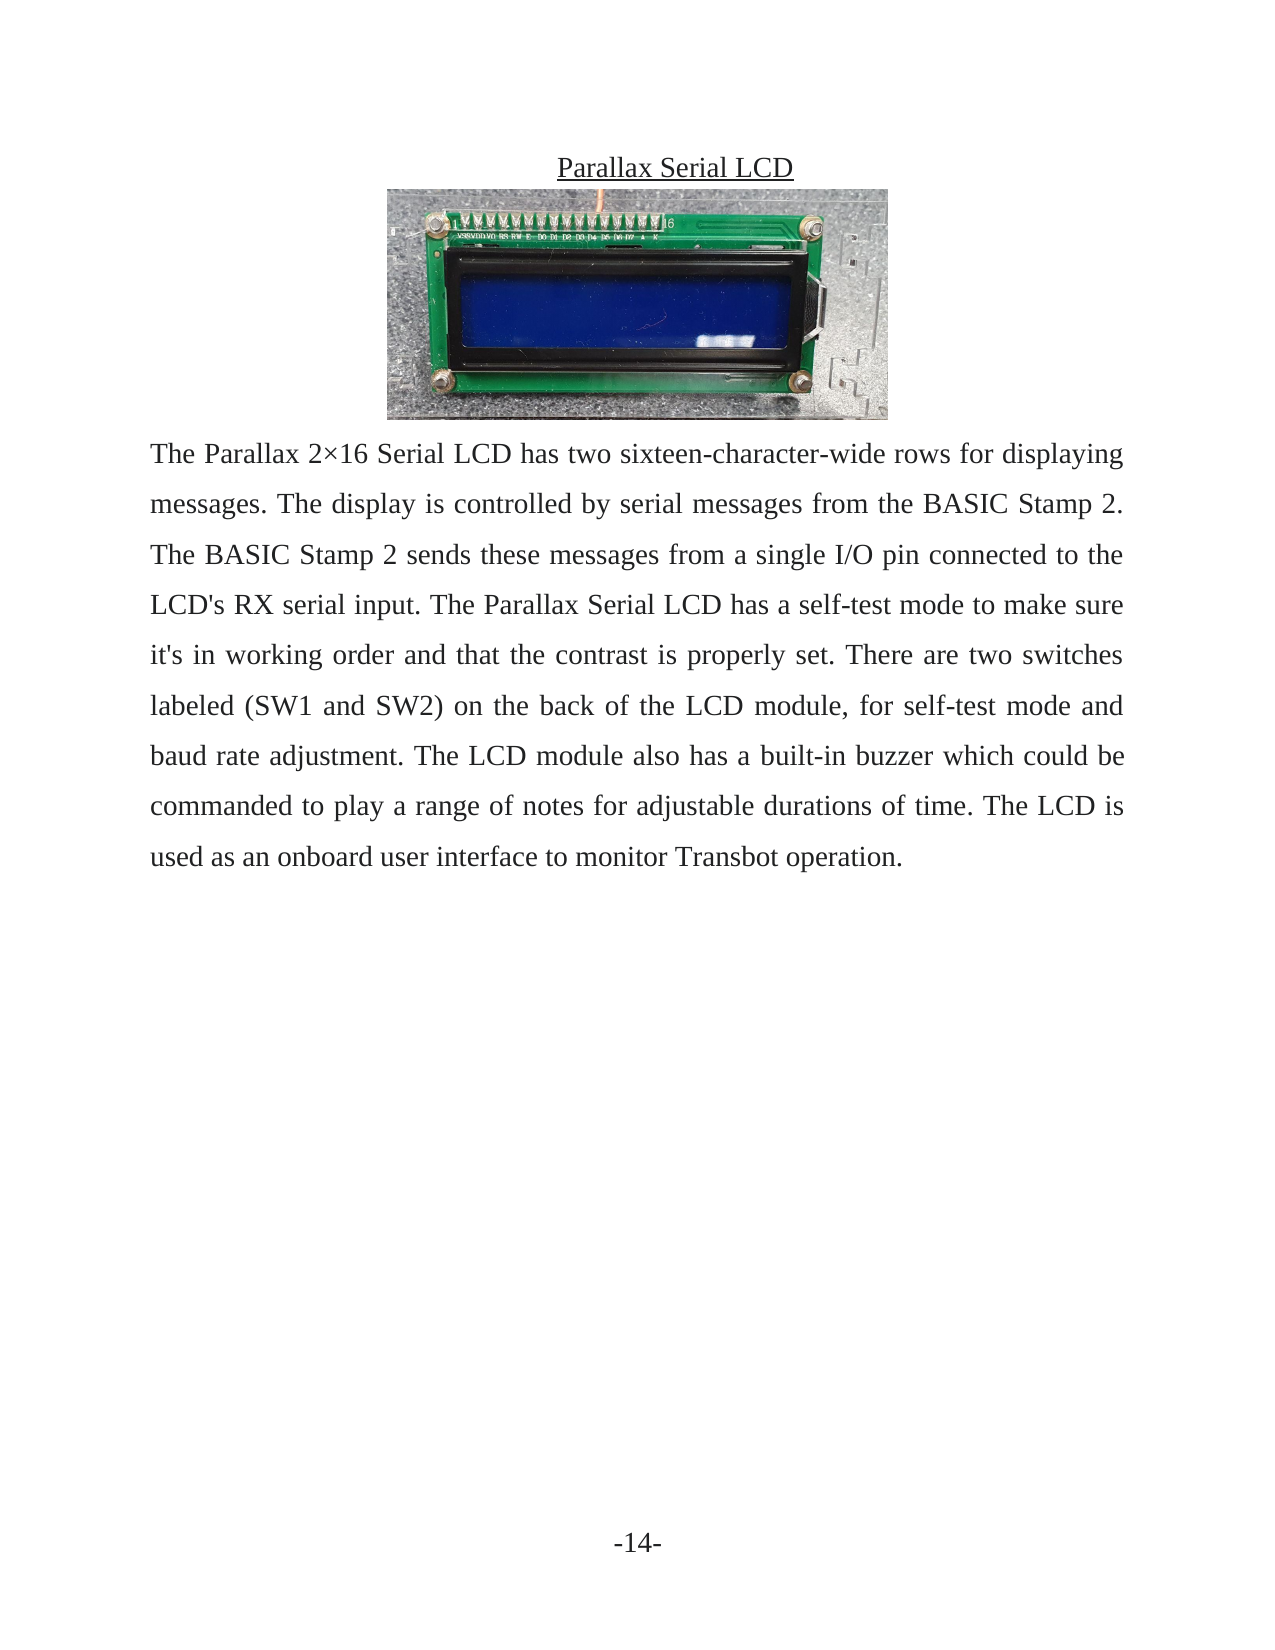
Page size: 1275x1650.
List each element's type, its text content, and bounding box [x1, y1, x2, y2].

subtitle Parallax Serial LCD [225, 150, 1125, 183]
picture [387, 189, 888, 420]
text The Parallax 2×16 Serial LCD has two sixteen-character-wide rows for displaying messages. The display is controlled by serial messages from the BASIC Stamp 2. The BASIC Stamp 2 sends these messages from a single I/O pin connected to the LCD's RX serial input. The Parallax Serial LCD has a self-test mode to make sure it's in working order and that the contrast is properly set. There are two switches labeled (SW1 and SW2) on the back of the LCD module, for self-test mode and baud rate adjustment. The LCD module also has a built-in buzzer which could be commanded to play a range of notes for adjustable durations of time. The LCD is used as an onboard user interface to monitor Transbot operation. [150, 436, 1125, 872]
